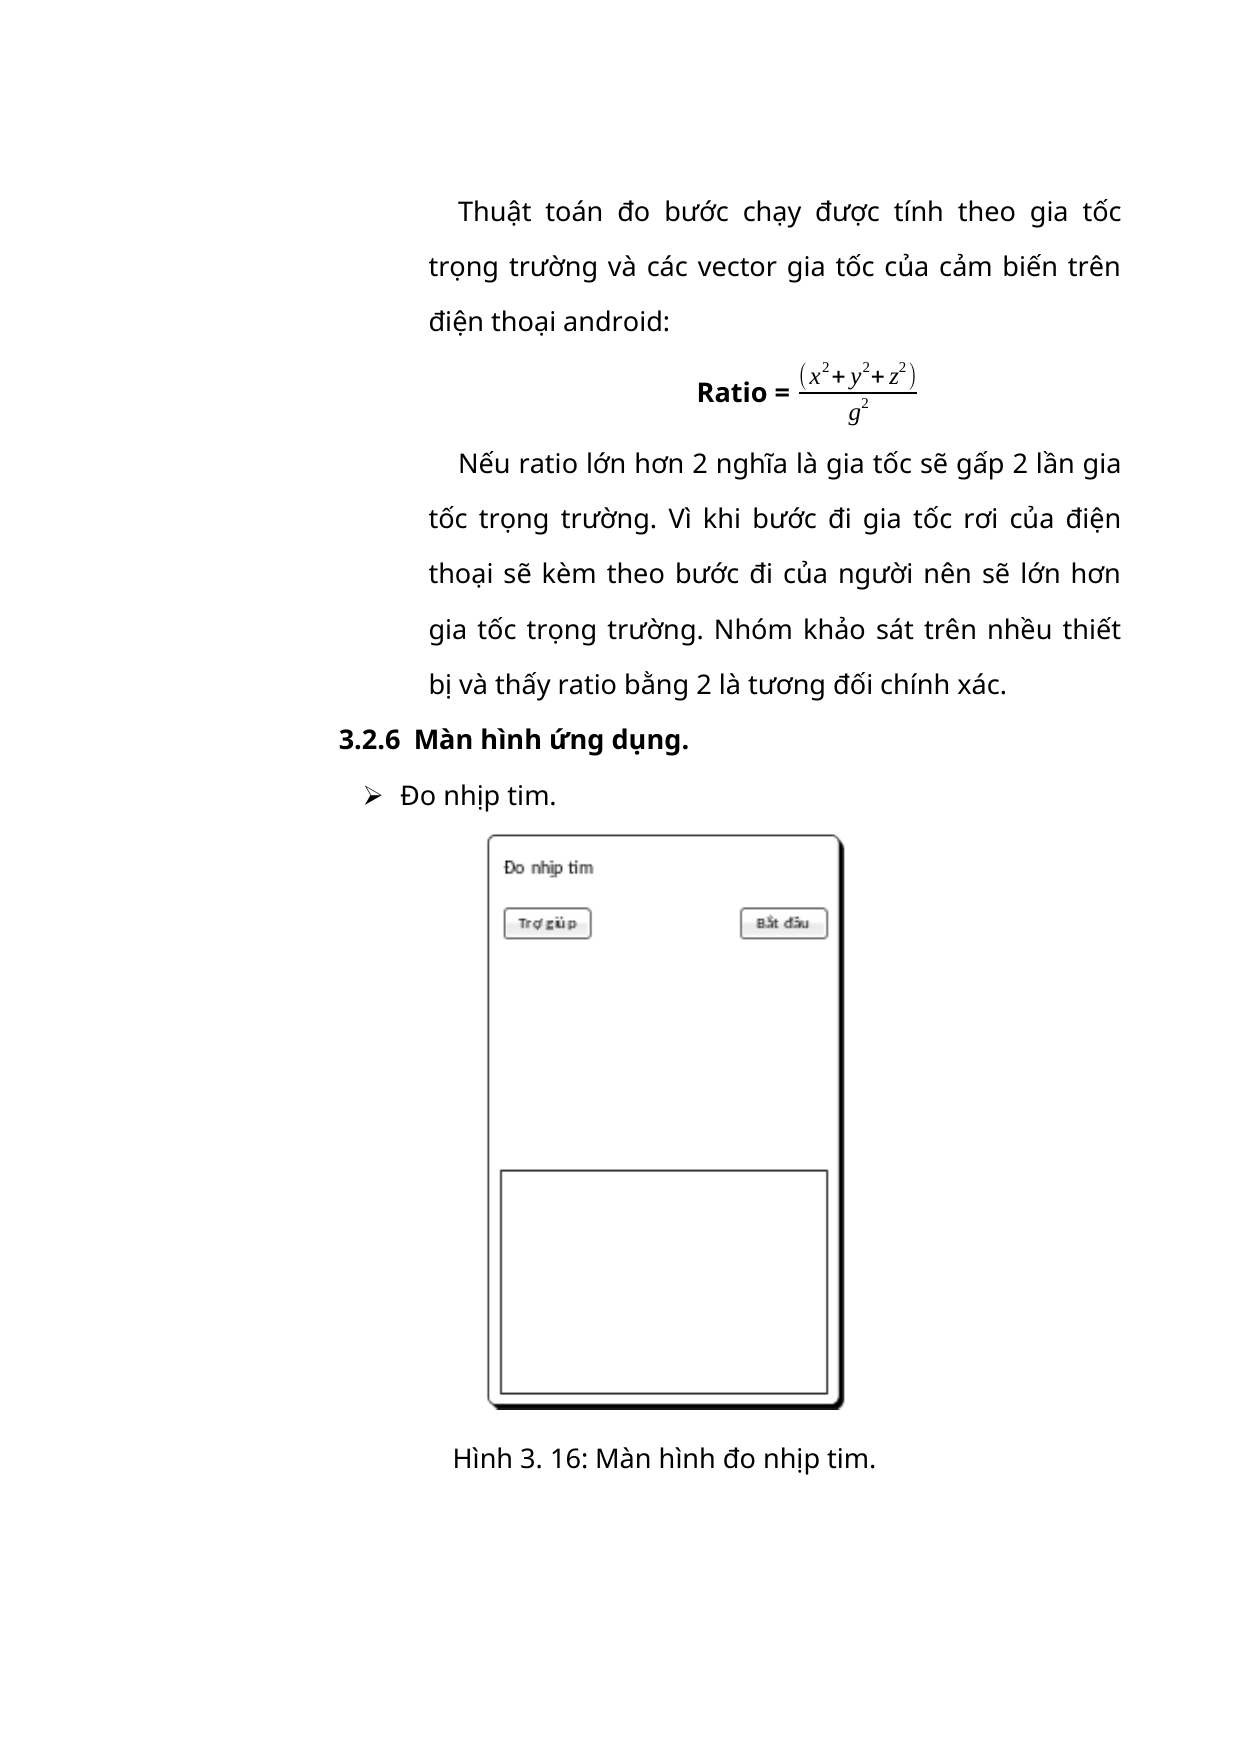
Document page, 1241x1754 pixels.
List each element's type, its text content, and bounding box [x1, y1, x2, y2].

list Đo nhịp tim. [362, 776, 1122, 813]
list Thuật toán đo bước chạy được tính theo gia tốc trọng trường và các vector gia tốc của cảm biến trên điện thoại android: [428, 192, 1122, 339]
list Ratio = [458, 358, 1157, 426]
list Nếu ratio lớn hơn 2 nghĩa là gia tốc sẽ gấp 2 lần gia tốc trọng trường. Vì khi bước đi gia tốc rơi của điện thoại sẽ kèm theo bước đi của người nên sẽ lớn hơn gia tốc trọng trường. Nhóm khảo sát trên nhều thiết bị và thấy ratio bằng 2 là tương đối chính xác. [428, 444, 1122, 702]
list Màn hình ứng dụng. [338, 721, 1157, 758]
